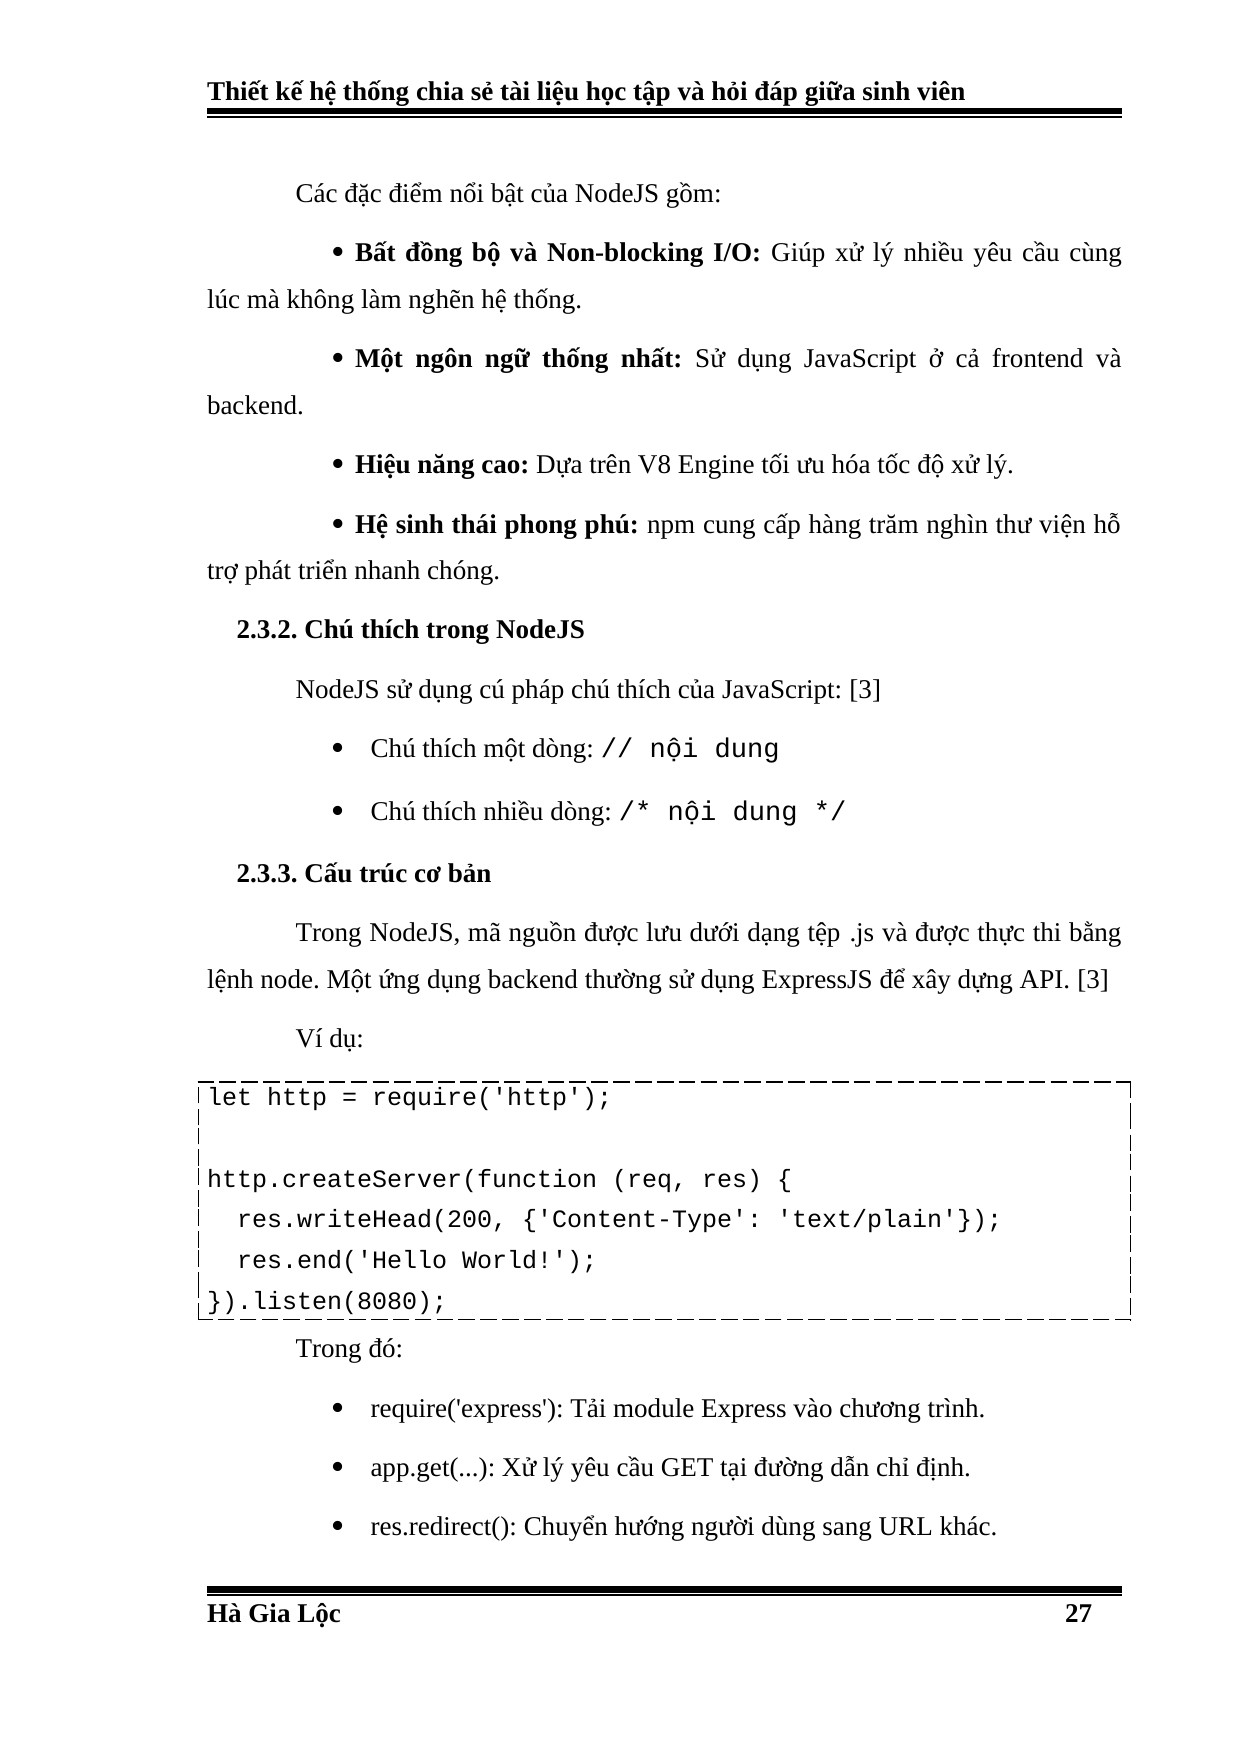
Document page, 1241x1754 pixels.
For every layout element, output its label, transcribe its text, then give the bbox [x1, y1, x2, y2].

list Chú thích nhiều dòng: /* nội dung */ [333, 794, 1122, 828]
text Trong đó: [207, 1333, 1122, 1364]
text http.createServer(function (req, res) { [197, 1163, 1131, 1194]
list Chú thích một dòng: // nội dung [333, 732, 1122, 765]
subtitle Chú thích trong NodeJS [222, 614, 1122, 645]
text res.end('Hello World!'); [197, 1245, 1131, 1276]
list app.get(...): Xử lý yêu cầu GET tại đường dẫn chỉ định. [333, 1451, 1122, 1482]
list Hiệu năng cao: Dựa trên V8 Engine tối ưu hóa tốc độ xử lý. [207, 448, 1122, 479]
text }).listen(8080); [197, 1286, 1131, 1320]
text Các đặc điểm nổi bật của NodeJS gồm: [207, 177, 1122, 208]
list Hệ sinh thái phong phú: npm cung cấp hàng trăm nghìn thư viện hỗ trợ phát triển nhanh chóng. [207, 508, 1122, 586]
text res.writeHead(200, {'Content-Type': 'text/plain'}); [197, 1204, 1131, 1235]
list require('express'): Tải module Express vào chương trình. [333, 1392, 1122, 1423]
text NodeJS sử dụng cú pháp chú thích của JavaScript: [207, 673, 1122, 704]
text let http = require('http'); [197, 1081, 1131, 1113]
list Bất đồng bộ và Non-blocking I/O: Giúp xử lý nhiều yêu cầu cùng lúc mà không làm nghẽn hệ thống. [207, 236, 1122, 314]
text Ví dụ: [207, 1022, 1122, 1053]
subtitle Cấu trúc cơ bản [222, 857, 1122, 888]
list res.redirect(): Chuyển hướng người dùng sang URL khác. [333, 1511, 1122, 1542]
list Một ngôn ngữ thống nhất: Sử dụng JavaScript ở cả frontend và backend. [207, 342, 1122, 420]
text Trong NodeJS, mã nguồn được lưu dưới dạng tệp .js và được thực thi bằng lệnh node. Một ứng dụng backend thường sử dụng ExpressJS để xây dựng API. [207, 916, 1122, 994]
